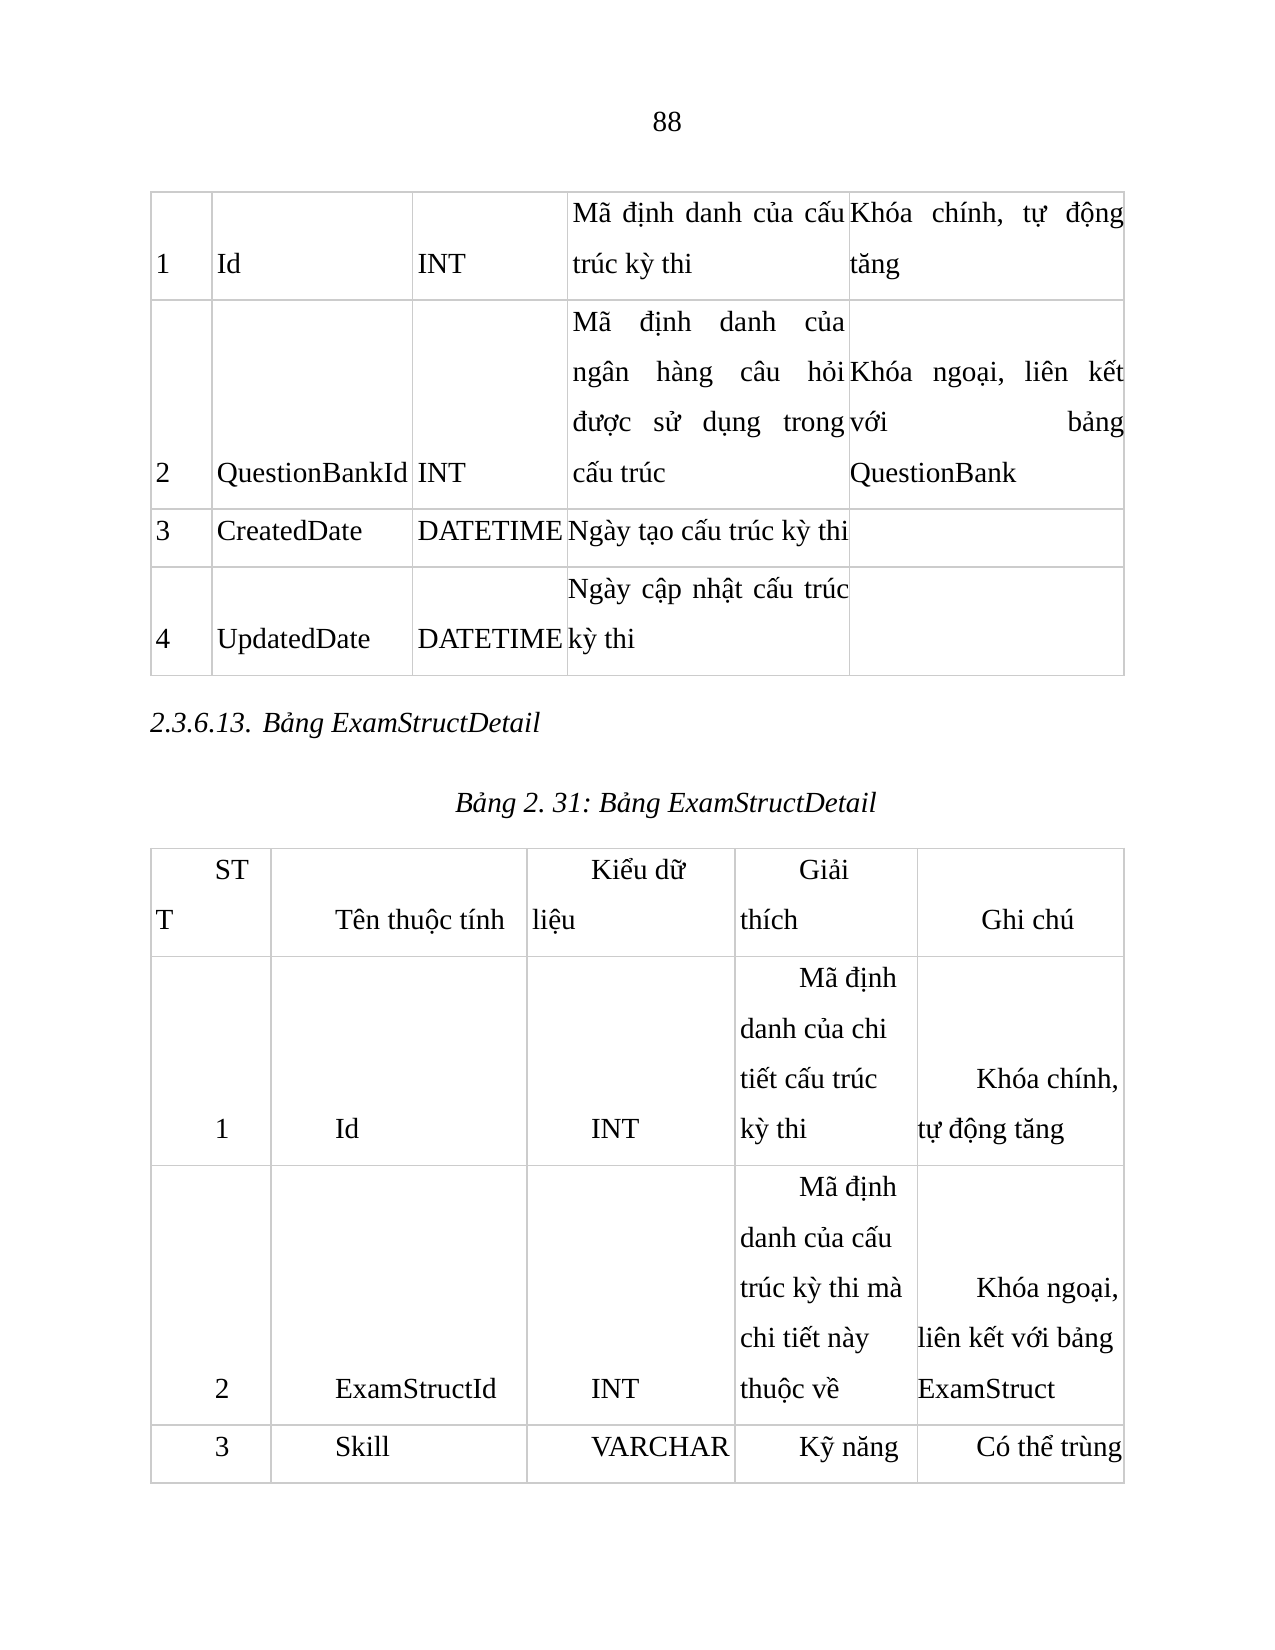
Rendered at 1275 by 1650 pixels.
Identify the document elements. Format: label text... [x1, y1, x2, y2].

table_cell Ngày tạo cấu trúc kỳ thi [568, 510, 849, 566]
table_cell INT [413, 301, 567, 508]
table_cell ExamStructId [272, 1166, 526, 1424]
table_cell Mã định danh của chi tiết cấu trúc kỳ thi [736, 957, 917, 1165]
table_cell Mã định danh của ngân hàng câu hỏi được sử dụng trong cấu trúc [568, 301, 849, 508]
table_header STT [152, 849, 270, 956]
table_header Kiểu dữ liệu [528, 849, 734, 956]
table_cell DATETIME [413, 568, 567, 674]
table_cell Id [213, 193, 412, 299]
table_cell 3 [152, 510, 211, 566]
table_cell Ngày cập nhật cấu trúc kỳ thi [568, 568, 849, 674]
table_cell INT [413, 193, 567, 299]
table_cell [850, 568, 1123, 674]
table_header Ghi chú [918, 849, 1123, 956]
table_cell VARCHAR [528, 1426, 734, 1482]
table_cell Mã định danh của cấu trúc kỳ thi mà chi tiết này thuộc về [736, 1166, 917, 1424]
table_cell Khóa ngoại, liên kết với bảng QuestionBank [850, 301, 1123, 508]
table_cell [918, 1426, 1123, 1482]
table_cell INT [528, 1166, 734, 1424]
table_cell Khóa ngoại, liên kết với bảng ExamStruct [918, 1166, 1123, 1424]
table_cell Skill [272, 1426, 526, 1482]
table_cell 3 [152, 1426, 270, 1482]
table_cell QuestionBankId [213, 301, 412, 508]
table_header Giải thích [736, 849, 917, 956]
subtitle Bảng ExamStructDetail [150, 705, 1125, 739]
table_cell UpdatedDate [213, 568, 412, 674]
table_cell 2 [152, 301, 211, 508]
table_cell 4 [152, 568, 211, 674]
table_cell Id [272, 957, 526, 1165]
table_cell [736, 1426, 917, 1482]
table_header Tên thuộc tính [272, 849, 526, 956]
text Bảng 2. 31: Bảng ExamStructDetail [150, 785, 1125, 818]
table_cell INT [528, 957, 734, 1165]
table_cell 2 [152, 1166, 270, 1424]
table_cell Mã định danh của cấu trúc kỳ thi [568, 193, 849, 299]
table_cell 1 [152, 957, 270, 1165]
table_cell CreatedDate [213, 510, 412, 566]
table_cell Khóa chính, tự động tăng [850, 193, 1123, 299]
table_cell [850, 510, 1123, 566]
table_cell 1 [152, 193, 211, 299]
table_cell DATETIME [413, 510, 567, 566]
table_cell Khóa chính, tự động tăng [918, 957, 1123, 1165]
